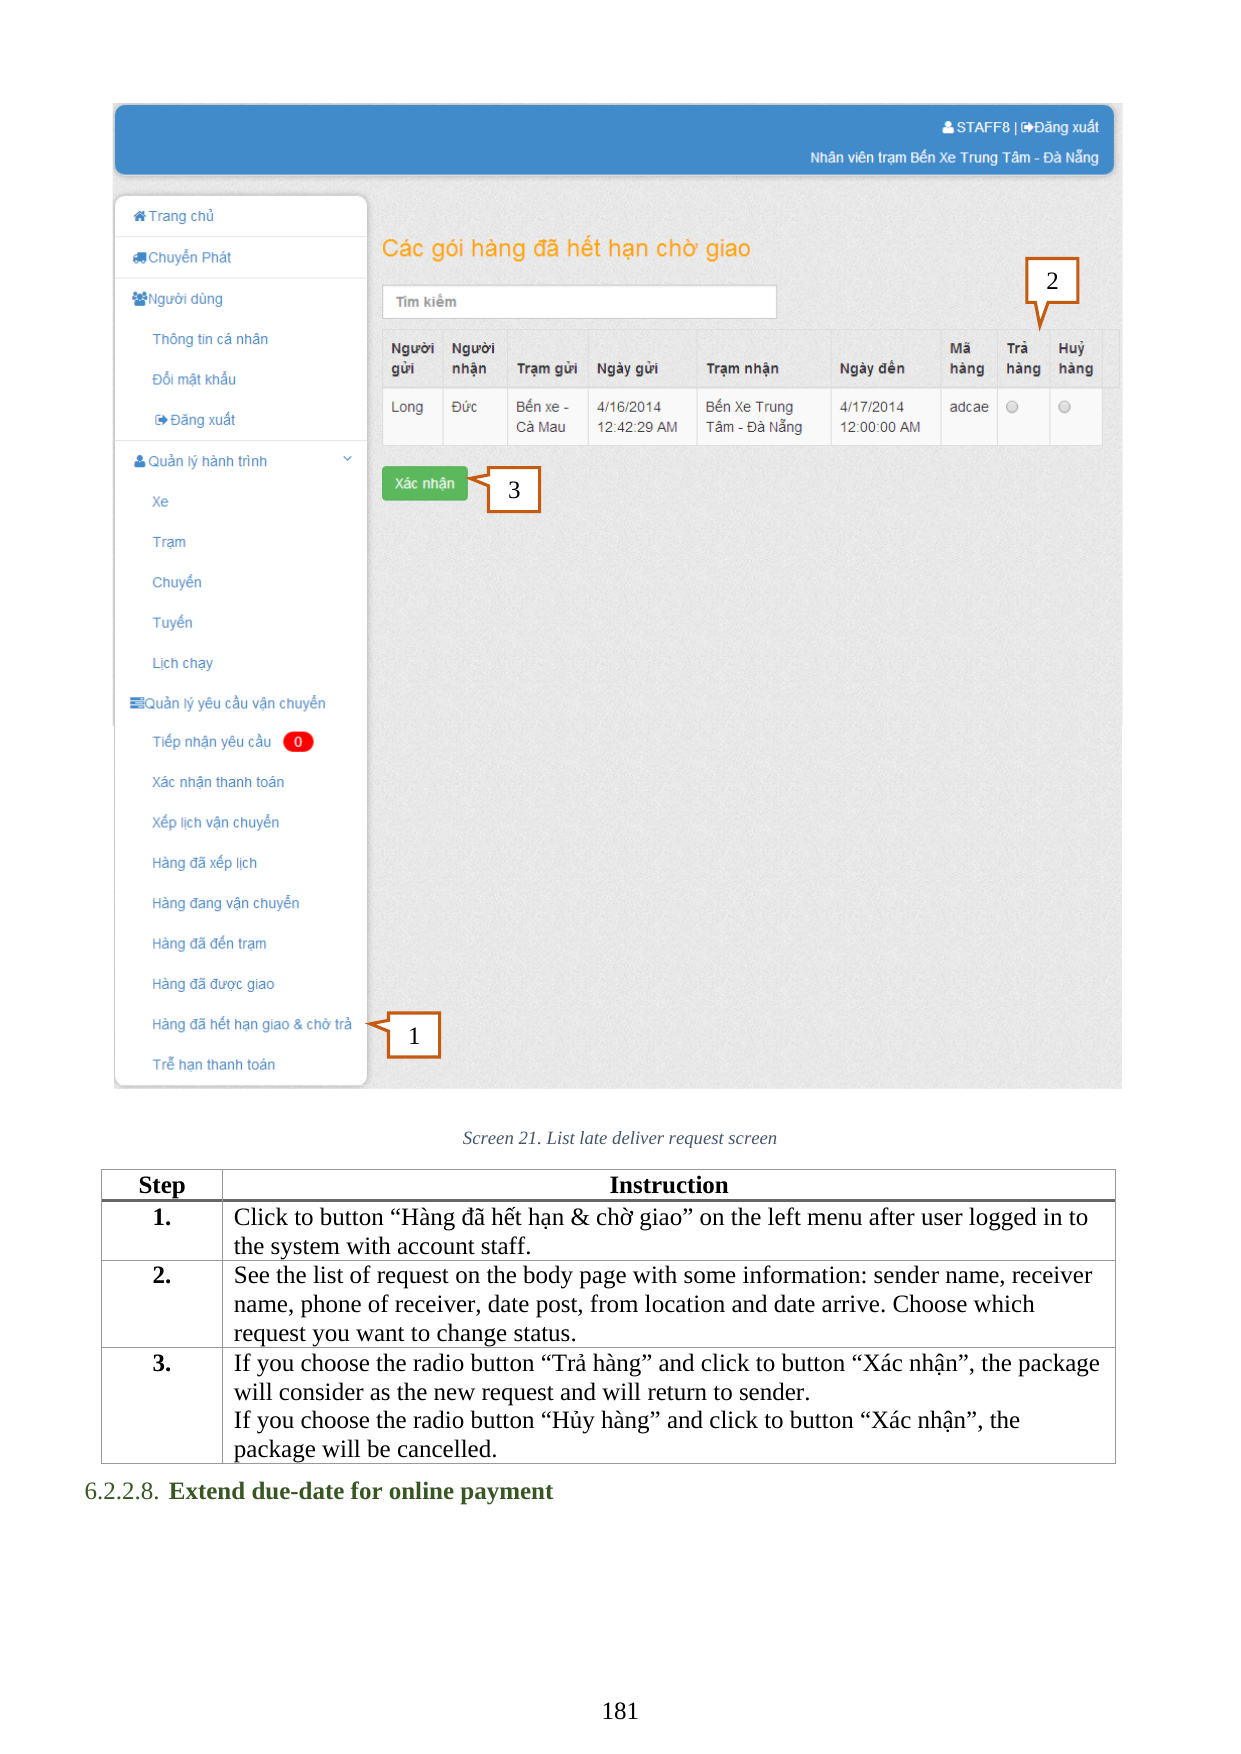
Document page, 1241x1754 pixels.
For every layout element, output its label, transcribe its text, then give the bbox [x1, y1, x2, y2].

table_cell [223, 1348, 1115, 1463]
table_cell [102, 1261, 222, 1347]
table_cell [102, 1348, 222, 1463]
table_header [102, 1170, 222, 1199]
text Screen 21. List late deliver request screen [112, 1127, 1128, 1148]
picture [112, 103, 1128, 1108]
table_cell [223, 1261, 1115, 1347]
subtitle Extend due-date for online payment [159, 1476, 1128, 1505]
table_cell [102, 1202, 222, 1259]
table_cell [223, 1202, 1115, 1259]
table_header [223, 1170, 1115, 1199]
